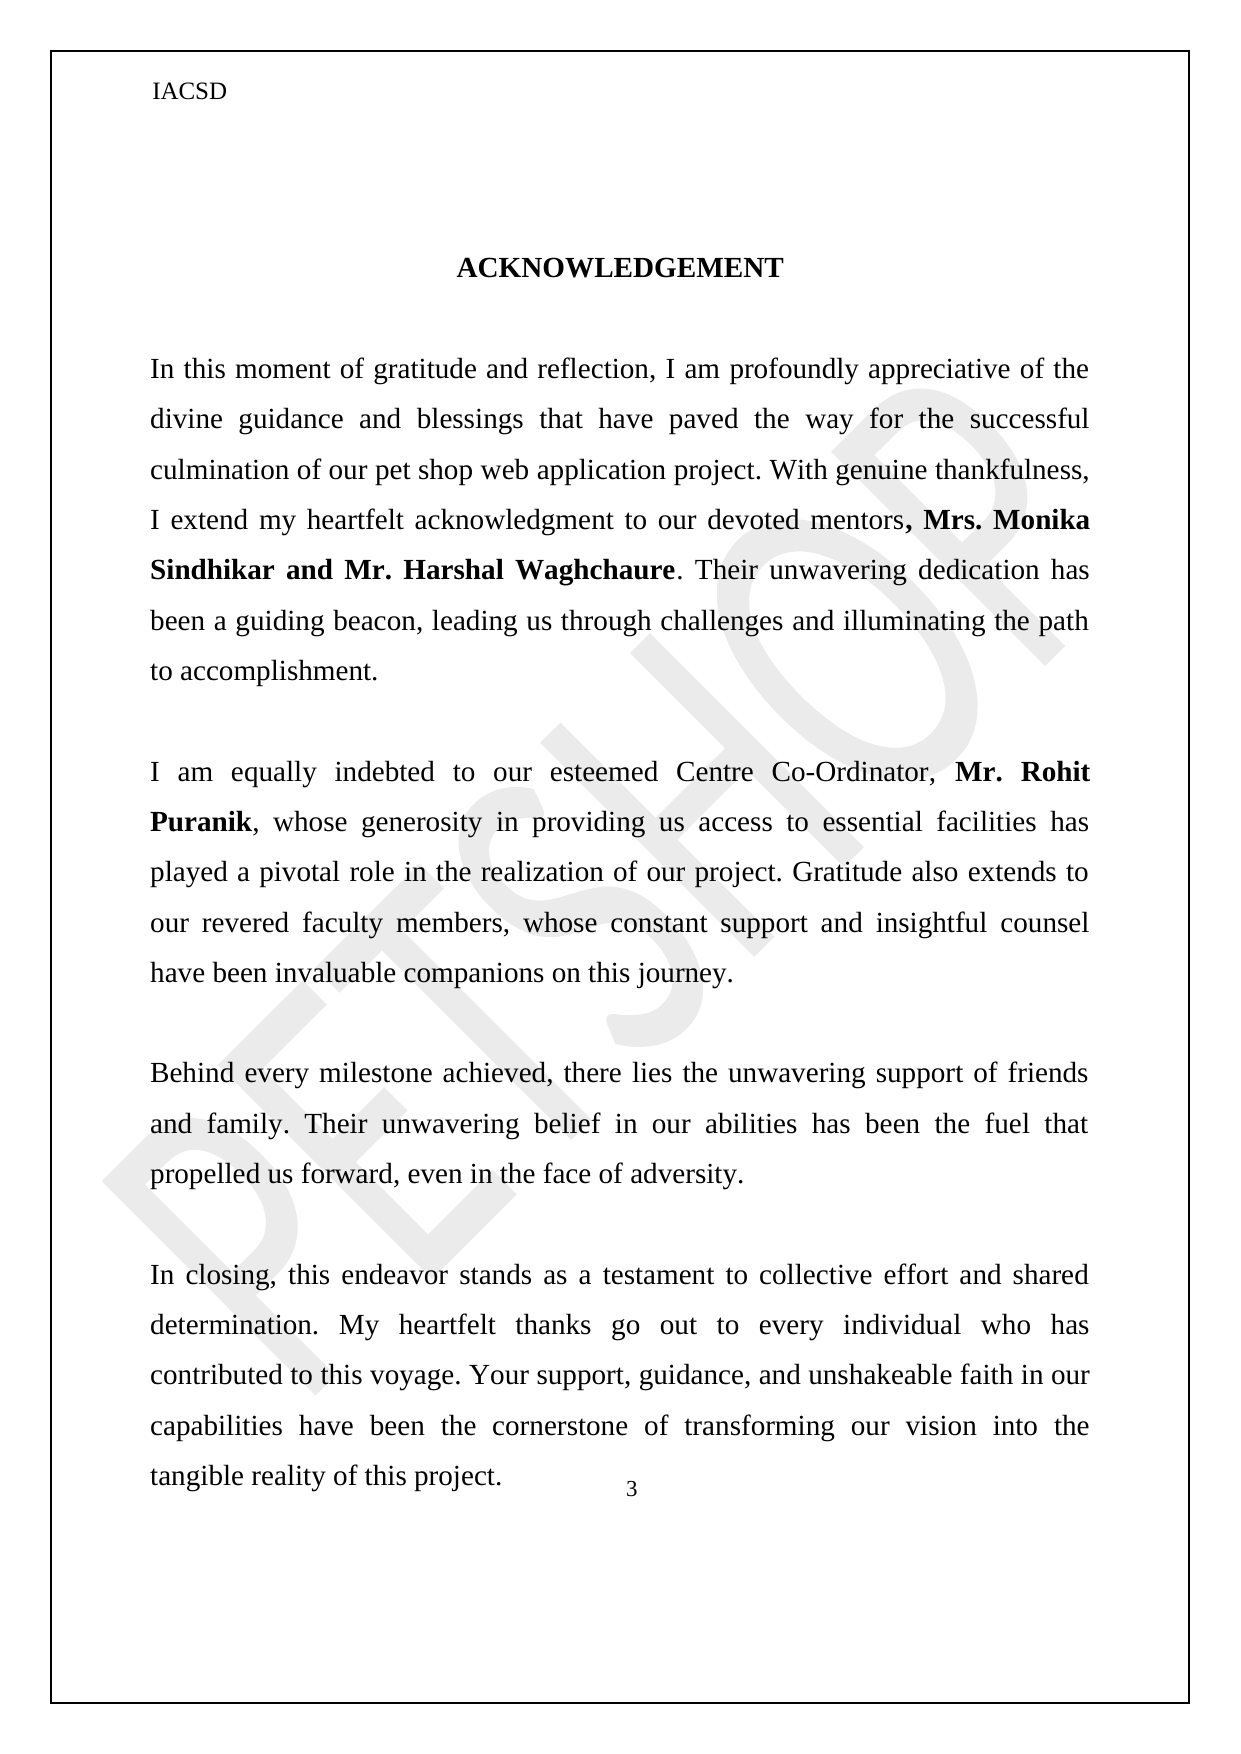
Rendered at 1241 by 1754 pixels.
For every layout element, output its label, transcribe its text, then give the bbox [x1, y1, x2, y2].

text In this moment of gratitude and reflection, I am profoundly appreciative of the divine guidance and blessings that have paved the way for the successful culmination of our pet shop web application project. With genuine thankfulness, I extend my heartfelt acknowledgment to our devoted mentors, Mrs. Monika Sindhikar and Mr. Harshal Waghchaure. Their unwavering dedication has been a guiding beacon, leading us through challenges and illuminating the path to accomplishment. [150, 351, 1090, 687]
text ACKNOWLEDGEMENT [150, 251, 1090, 284]
text In closing, this endeavor stands as a testament to collective effort and shared determination. My heartfelt thanks go out to every individual who has contributed to this voyage. Your support, guidance, and unshakeable faith in our capabilities have been the cornerstone of transforming our vision into the tangible reality of this project. [150, 1257, 1090, 1492]
text I am equally indebted to our esteemed Centre Co-Ordinator, Mr. Rohit Puranik, whose generosity in providing us access to essential facilities has played a pivotal role in the realization of our project. Gratitude also extends to our revered faculty members, whose constant support and insightful counsel have been invaluable companions on this journey. [150, 754, 1090, 988]
text Behind every milestone achieved, there lies the unwavering support of friends and family. Their unwavering belief in our abilities has been the fuel that propelled us forward, even in the face of adversity. [150, 1056, 1090, 1190]
